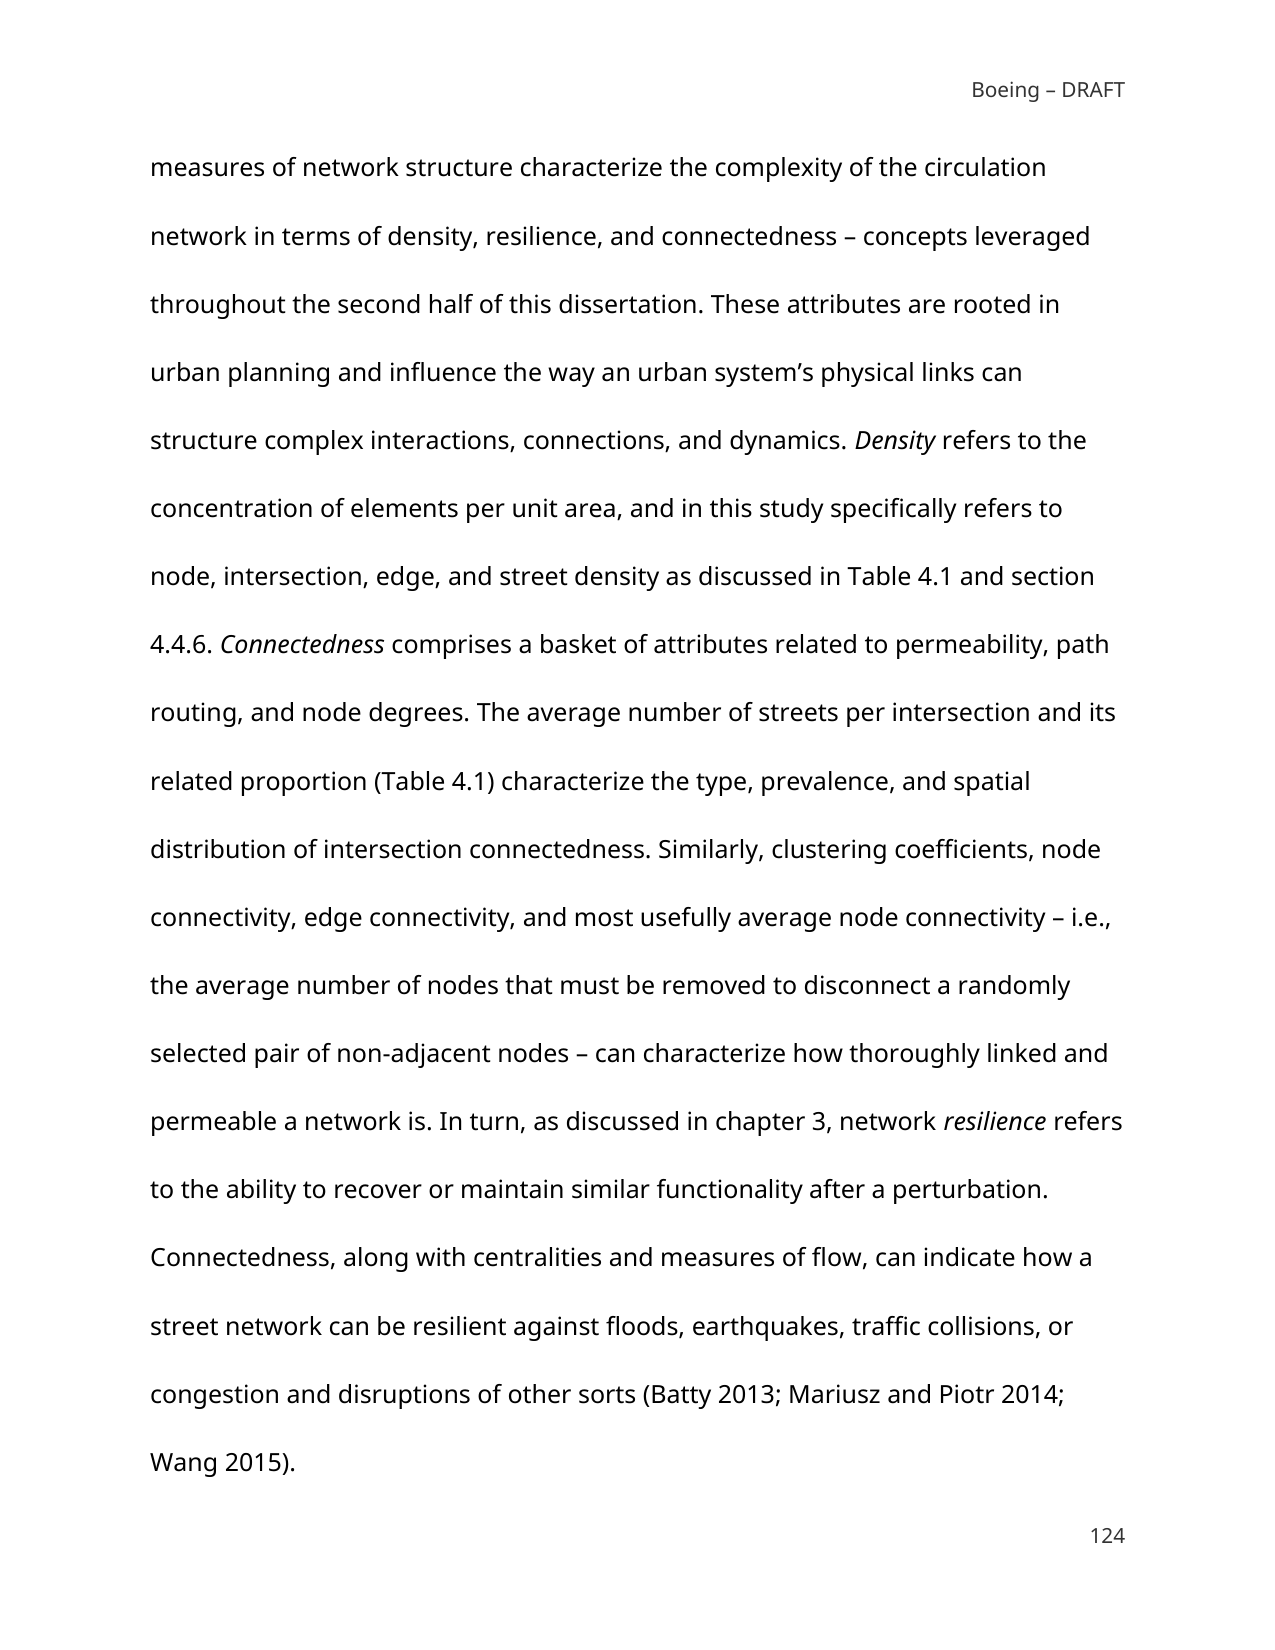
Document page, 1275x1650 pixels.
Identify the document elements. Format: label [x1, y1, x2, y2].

text [150, 150, 1125, 1478]
